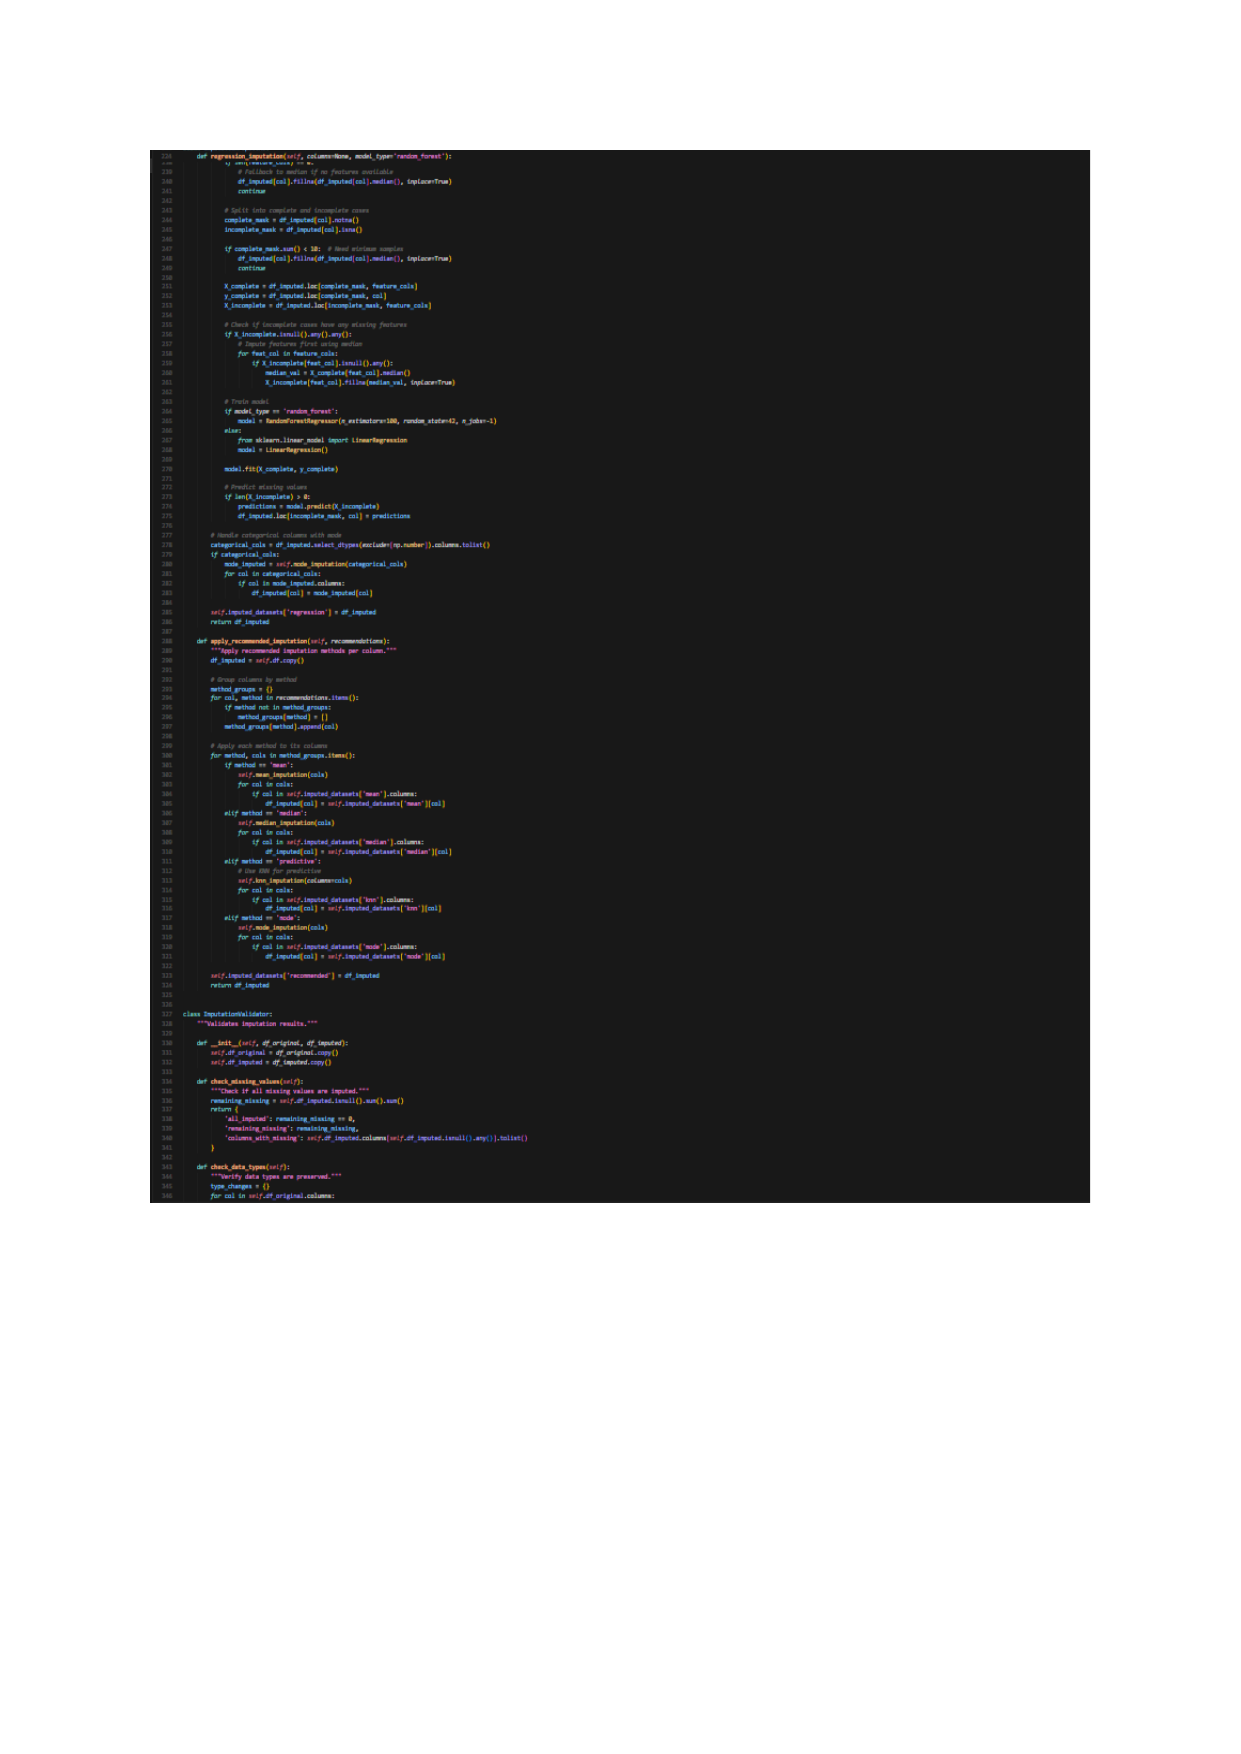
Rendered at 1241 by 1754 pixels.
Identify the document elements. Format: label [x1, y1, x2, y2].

picture [150, 150, 1091, 1203]
